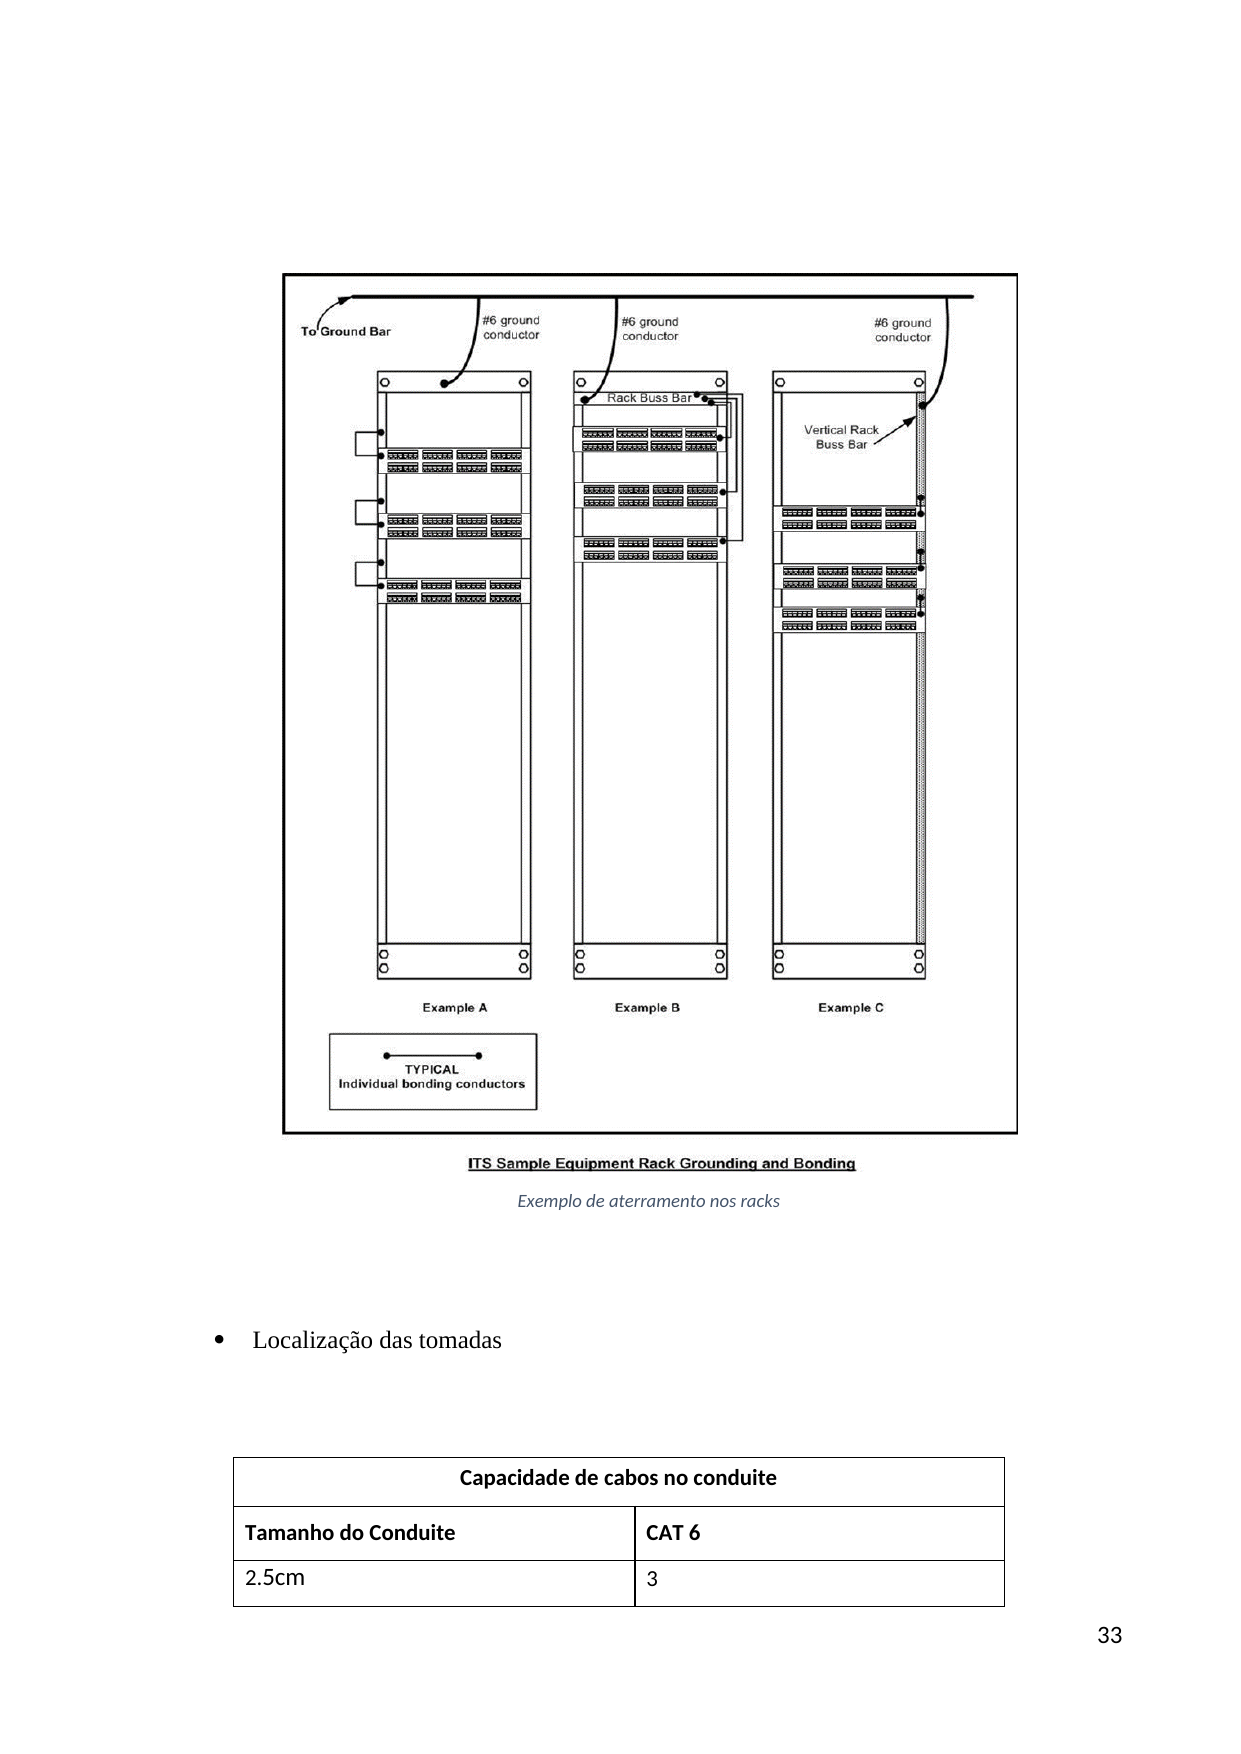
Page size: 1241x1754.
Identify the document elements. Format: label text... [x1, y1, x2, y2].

table_cell Tamanho do Conduite [234, 1507, 634, 1560]
table_header Capacidade de cabos no conduite [234, 1458, 1004, 1506]
text Exemplo de aterramento nos racks [177, 1189, 1122, 1212]
table_cell 3 [636, 1561, 1004, 1606]
table_cell 2.5cm [234, 1561, 634, 1606]
list Localização das tomadas [215, 1325, 1122, 1354]
picture [281, 273, 1018, 1172]
table_cell CAT 6 [636, 1507, 1004, 1560]
